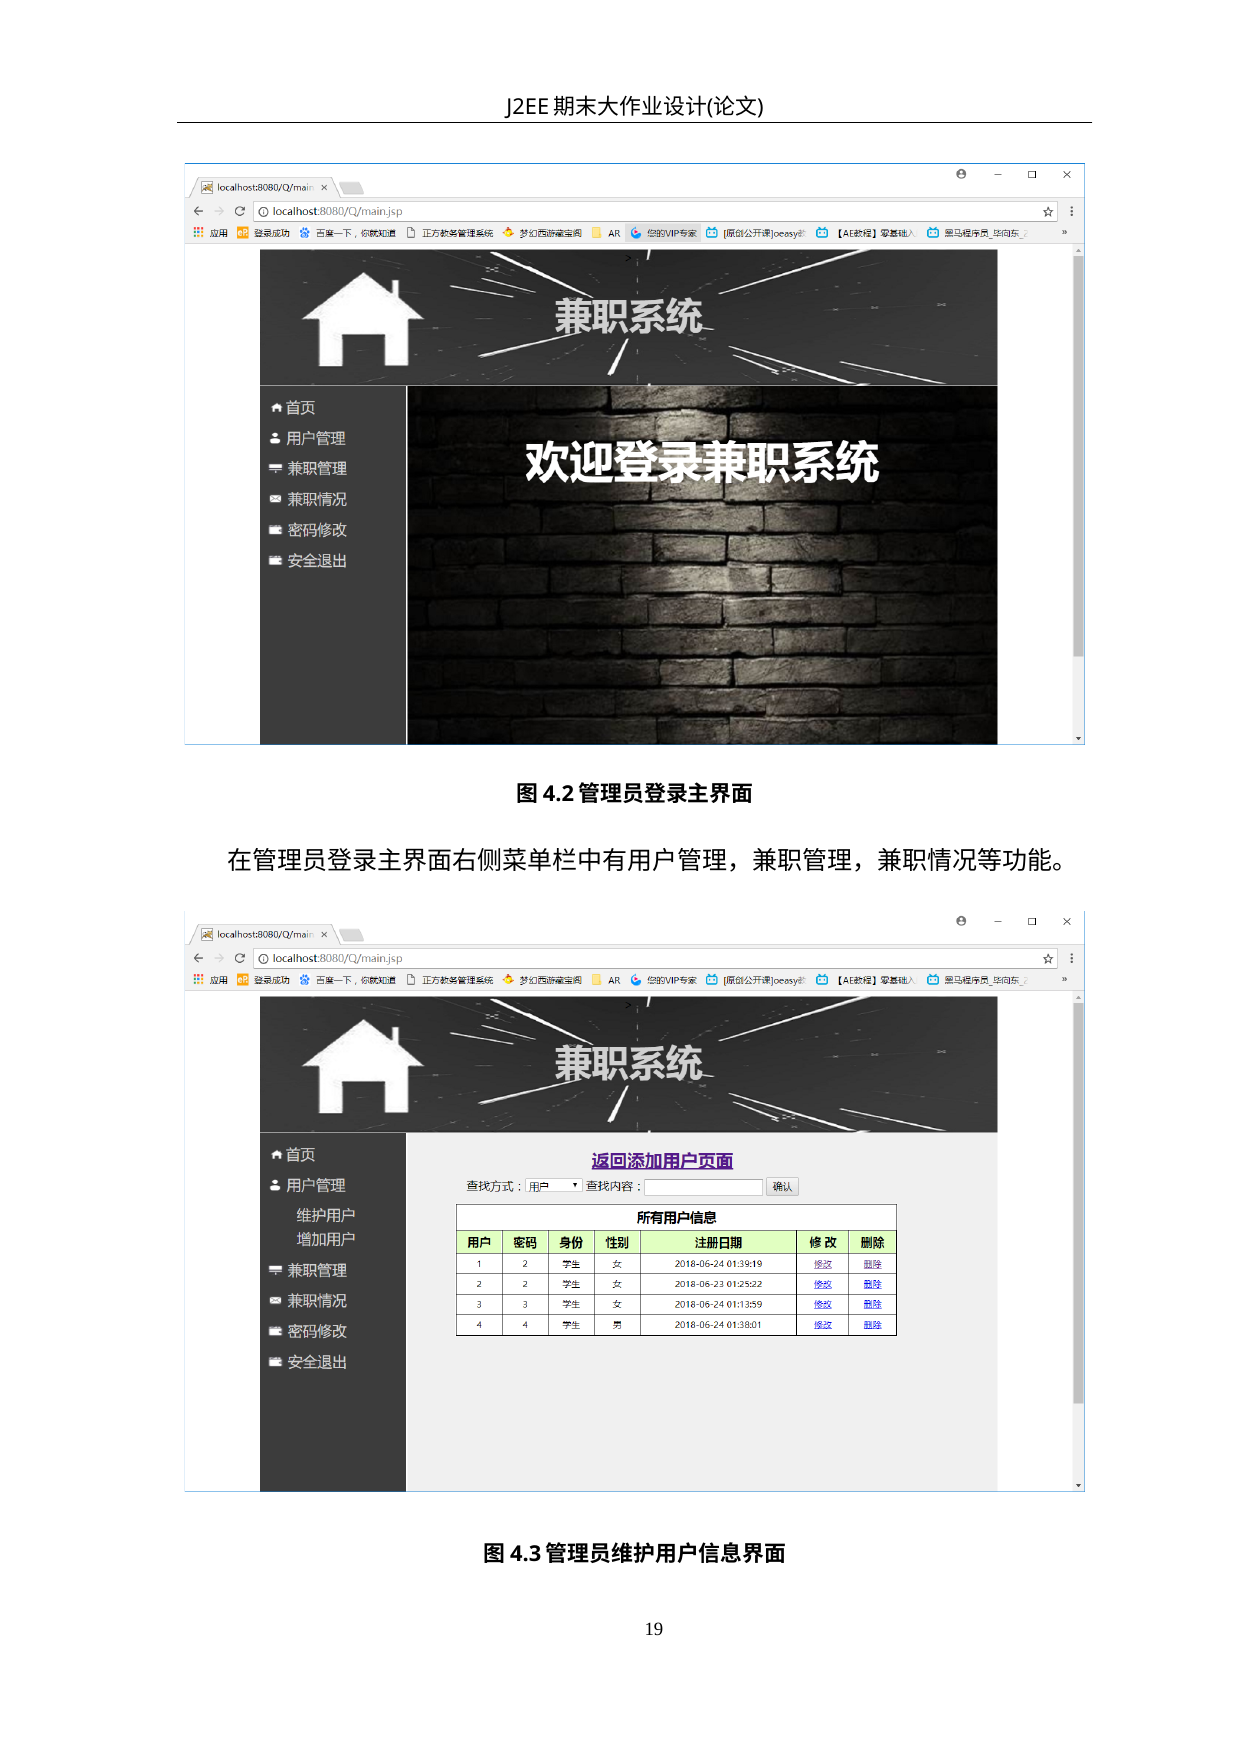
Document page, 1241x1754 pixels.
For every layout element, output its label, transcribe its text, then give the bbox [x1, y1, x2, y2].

picture [184, 911, 1085, 1492]
text 在管理员登录主界面右侧菜单栏中有用户管理，兼职管理，兼职情况等功能。 [177, 825, 1092, 893]
text 图4.3管理员维护用户信息界面 [177, 1535, 1092, 1569]
text 图4.2管理员登录主界面 [177, 775, 1092, 809]
picture [184, 163, 1085, 745]
